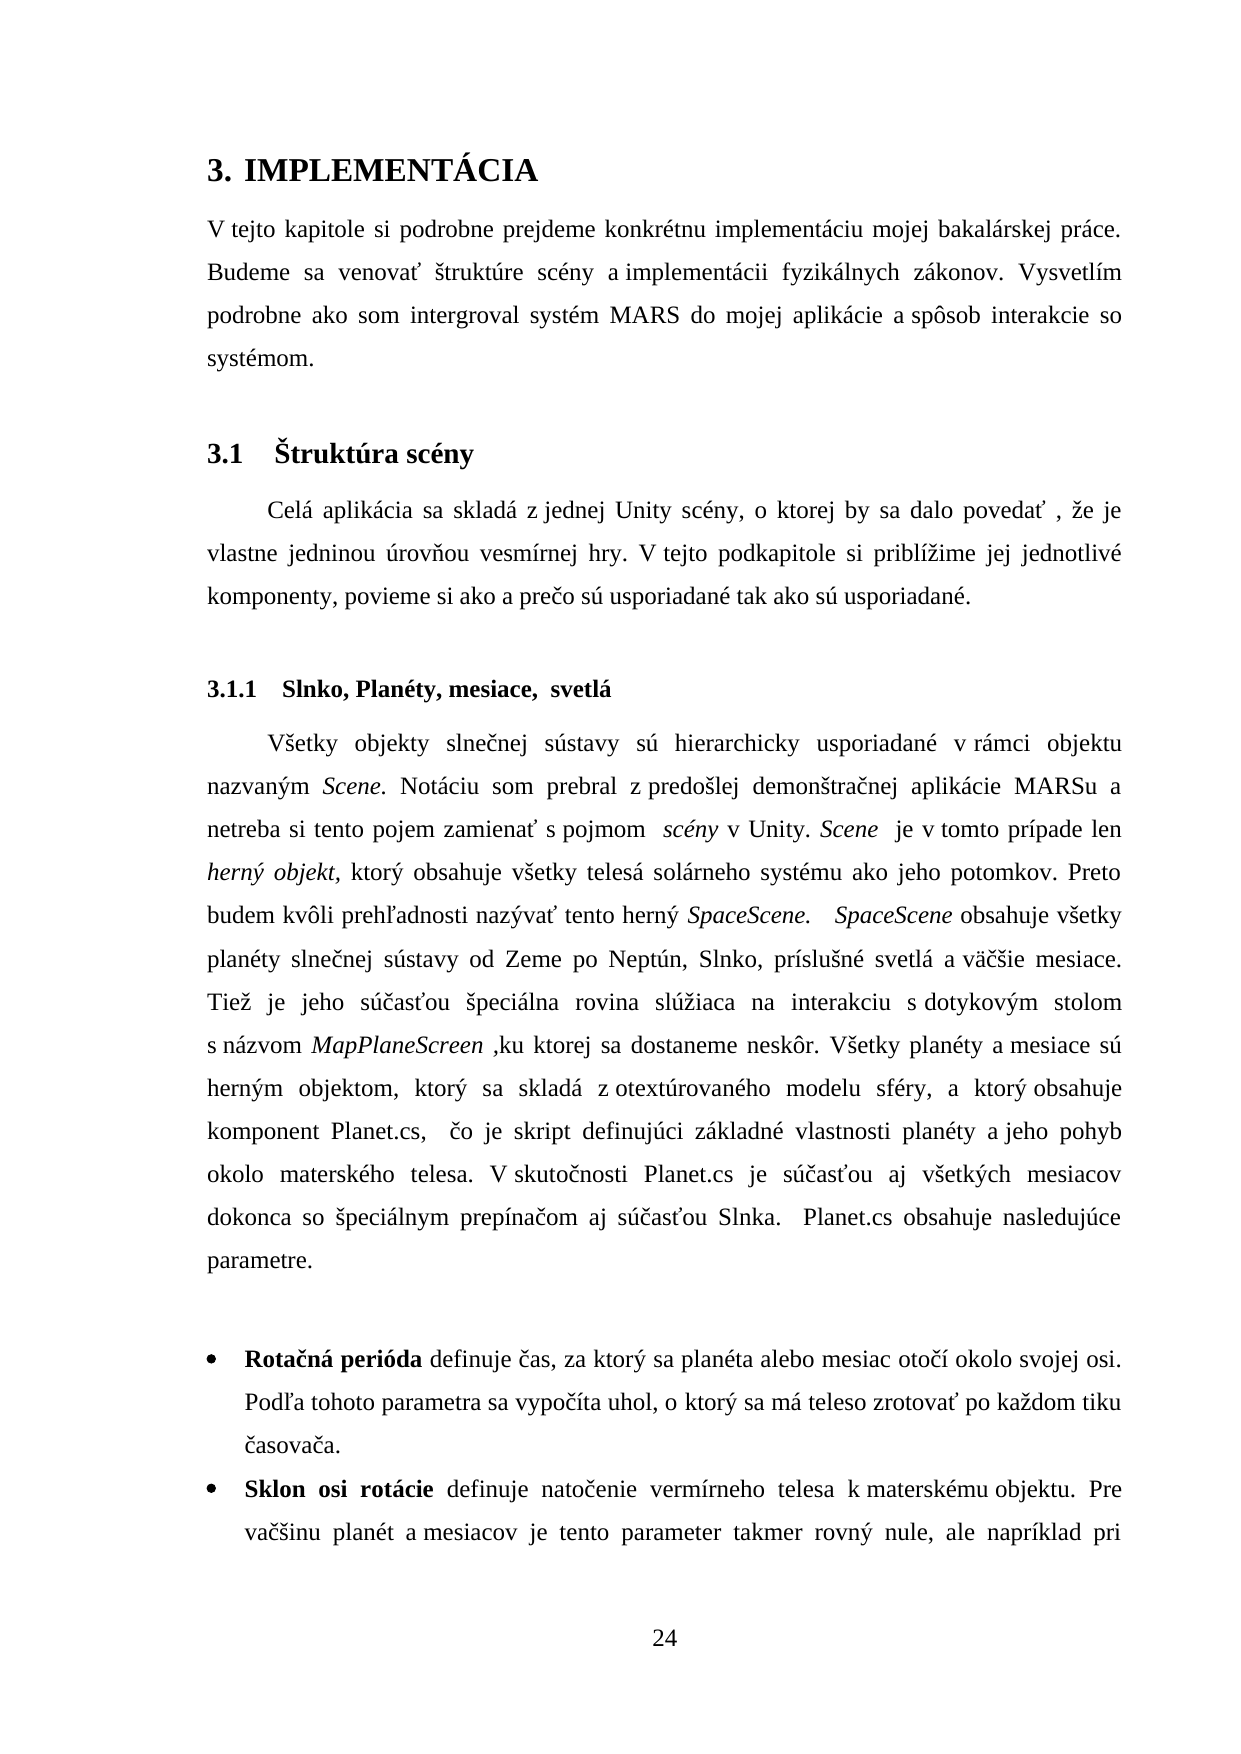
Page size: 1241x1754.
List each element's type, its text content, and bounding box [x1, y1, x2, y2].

text V tejto kapitole si podrobne prejdeme konkrétnu implementáciu mojej bakalárskej práce. Budeme sa venovať štruktúre scény a implementácii fyzikálnych zákonov. Vysvetlím podrobne ako som intergroval systém MARS do mojej aplikácie a spôsob interakcie so systémom. [207, 214, 1122, 372]
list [207, 1474, 1122, 1546]
text Všetky objekty slnečnej sústavy sú hierarchicky usporiadané v rámci objektu nazvaným Scene. Notáciu som prebral z predošlej demonštračnej aplikácie MARSu a netreba si tento pojem zamienať s pojmom scény v Unity. Scene je v tomto prípade len herný objekt, ktorý obsahuje všetky telesá solárneho systému ako jeho potomkov. Preto budem kvôli prehľadnosti nazývať tento herný SpaceScene. SpaceScene obsahuje všetky planéty slnečnej sústavy od Zeme po Neptún, Slnko, príslušné svetlá a väčšie mesiace. Tiež je jeho súčasťou špeciálna rovina slúžiaca na interakciu s dotykovým stolom s názvom MapPlaneScreen ,ku ktorej sa dostaneme neskôr. Všetky planéty a mesiace sú herným objektom, ktorý sa skladá z otextúrovaného modelu sféry, a ktorý obsahuje komponent Planet.cs, čo je skript definujúci základné vlastnosti planéty a jeho pohyb okolo materského telesa. V skutočnosti Planet.cs je súčasťou aj všetkých mesiacov dokonca so špeciálnym prepínačom aj súčasťou Slnka. Planet.cs obsahuje nasledujúce parametre. [207, 728, 1122, 1274]
subtitle Implementácia [207, 151, 1122, 189]
text Celá aplikácia sa skladá z jednej Unity scény, o ktorej by sa dalo povedať , že je vlastne jedninou úrovňou vesmírnej hry. V tejto podkapitole si priblížime jej jednotlivé komponenty, povieme si ako a prečo sú usporiadané tak ako sú usporiadané. [207, 495, 1122, 610]
list Rotačná perióda definuje čas, za ktorý sa planéta alebo mesiac otočí okolo svojej osi. Podľa tohoto parametra sa vypočíta uhol, o ktorý sa má teleso zrotovať po každom tiku časovača. [207, 1344, 1122, 1459]
subtitle Slnko, Planéty, mesiace, svetlá [207, 674, 1122, 703]
subtitle Štruktúra scény [207, 436, 1122, 470]
